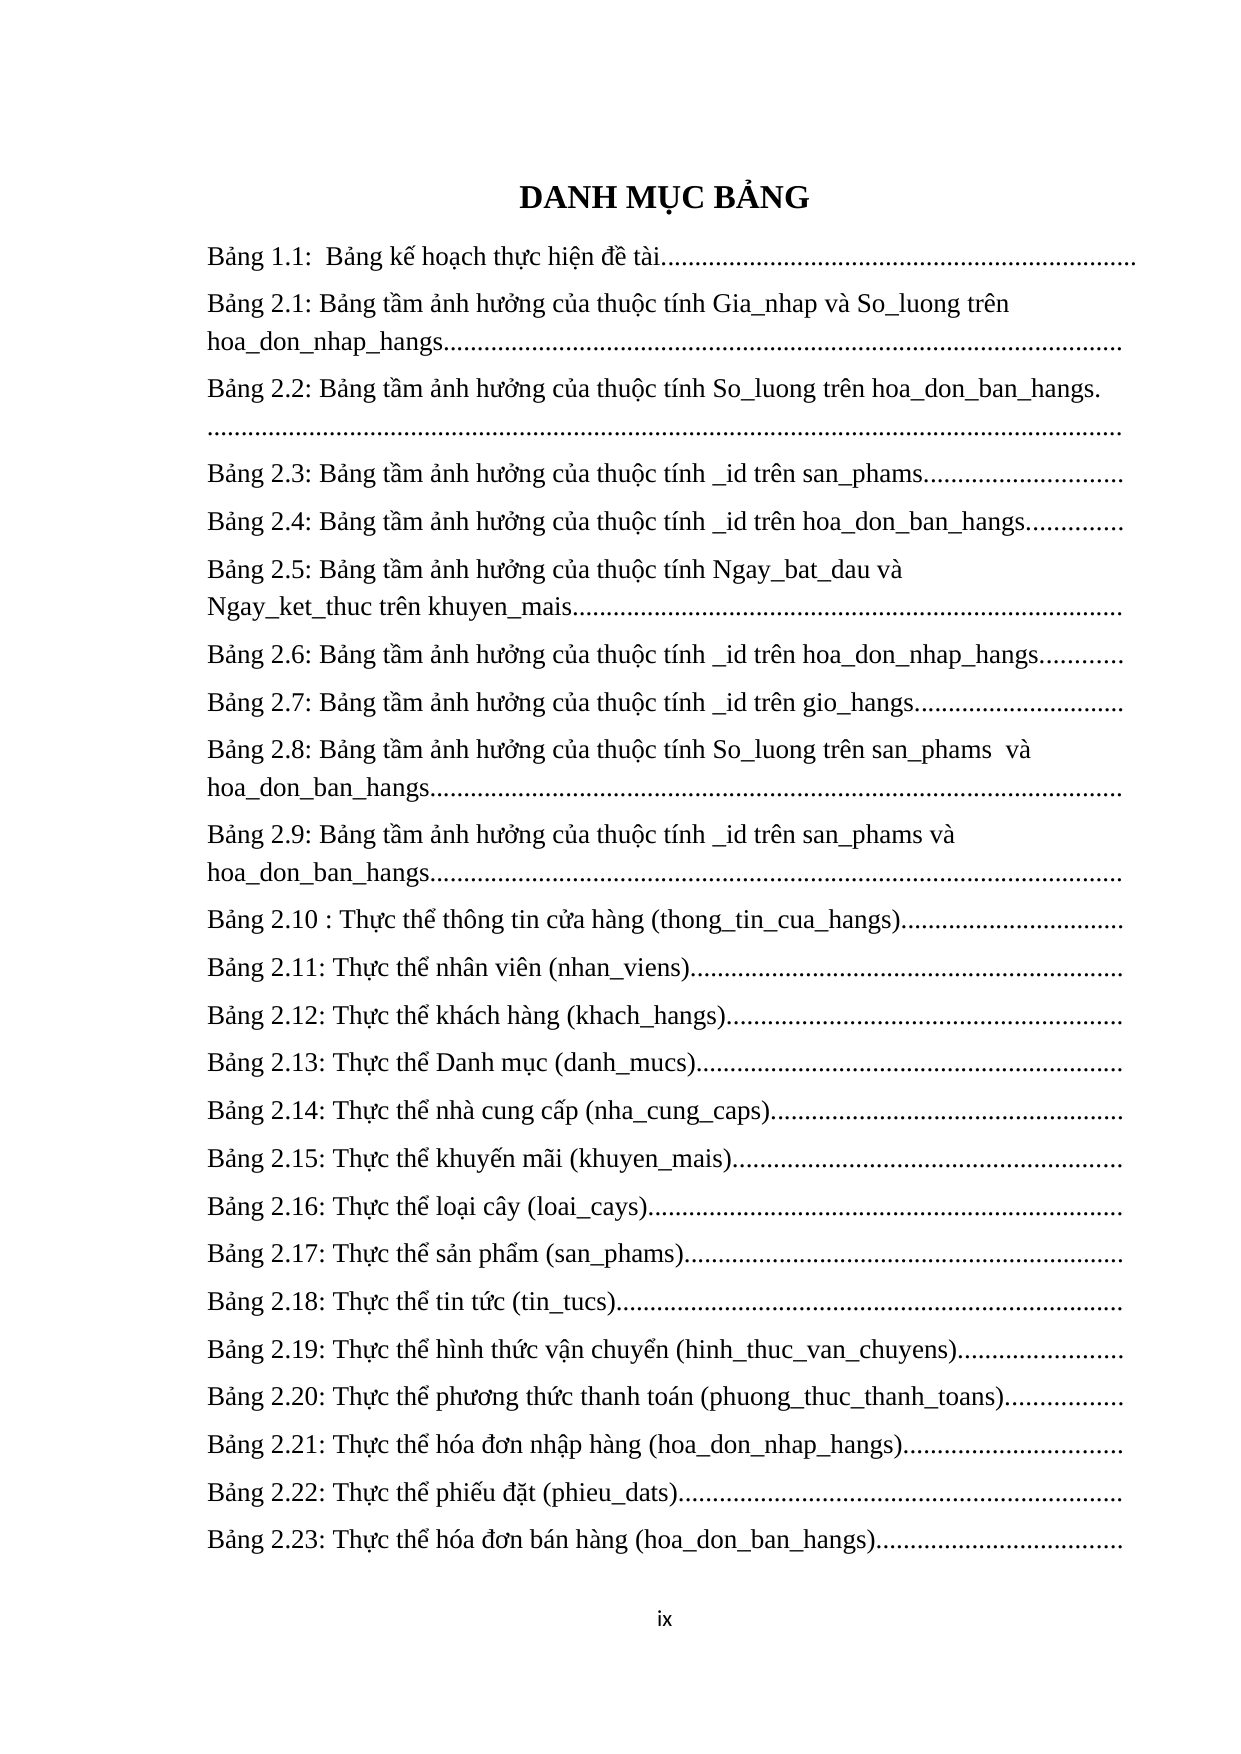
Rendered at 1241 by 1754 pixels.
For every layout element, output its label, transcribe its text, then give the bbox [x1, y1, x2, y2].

text Bảng 2.8: Bảng tầm ảnh hưởng của thuộc tính So_luong trên san_phams và hoa_don_ban_hangs. 51 [207, 733, 1122, 802]
text Bảng 2.20: Thực thể phương thức thanh toán (phuong_thuc_thanh_toans). 60 [207, 1380, 1122, 1412]
text Bảng 2.11: Thực thể nhân viên (nhan_viens). 53 [207, 951, 1122, 982]
text Bảng 2.7: Bảng tầm ảnh hưởng của thuộc tính _id trên gio_hangs. 51 [207, 686, 1122, 717]
text Bảng 2.2: Bảng tầm ảnh hưởng của thuộc tính So_luong trên hoa_don_ban_hangs. 49 [207, 372, 1122, 441]
text DANH MỤC BẢNG [207, 177, 1122, 216]
text Bảng 2.19: Thực thể hình thức vận chuyển (hinh_thuc_van_chuyens). 59 [207, 1333, 1122, 1364]
text Bảng 2.22: Thực thể phiếu đặt (phieu_dats). 61 [207, 1476, 1122, 1507]
text Bảng 2.4: Bảng tầm ảnh hưởng của thuộc tính _id trên hoa_don_ban_hangs. 50 [207, 505, 1122, 536]
text Bảng 2.17: Thực thể sản phẩm (san_phams). 58 [207, 1237, 1122, 1268]
text Bảng 2.6: Bảng tầm ảnh hưởng của thuộc tính _id trên hoa_don_nhap_hangs. 50 [207, 638, 1122, 669]
text Bảng 2.3: Bảng tầm ảnh hưởng của thuộc tính _id trên san_phams. 50 [207, 457, 1122, 489]
text Bảng 2.18: Thực thể tin tức (tin_tucs). 59 [207, 1285, 1122, 1316]
text Bảng 2.5: Bảng tầm ảnh hưởng của thuộc tính Ngay_bat_dau và Ngay_ket_thuc trên khuyen_mais. 50 [207, 553, 1122, 621]
text Bảng 1.1: Bảng kế hoạch thực hiện đề tài. 3 [207, 240, 1122, 271]
text Bảng 2.10 : Thực thể thông tin cửa hàng (thong_tin_cua_hangs). 52 [207, 903, 1122, 934]
text Bảng 2.1: Bảng tầm ảnh hưởng của thuộc tính Gia_nhap và So_luong trên hoa_don_nhap_hangs. 49 [207, 287, 1122, 356]
text Bảng 2.13: Thực thể Danh mục (danh_mucs). 55 [207, 1046, 1122, 1078]
text Bảng 2.21: Thực thể hóa đơn nhập hàng (hoa_don_nhap_hangs). 60 [207, 1428, 1122, 1459]
text Bảng 2.23: Thực thể hóa đơn bán hàng (hoa_don_ban_hangs). 62 [207, 1523, 1122, 1555]
text Bảng 2.12: Thực thể khách hàng (khach_hangs). 54 [207, 999, 1122, 1030]
text Bảng 2.16: Thực thể loại cây (loai_cays). 57 [207, 1189, 1122, 1221]
text Bảng 2.9: Bảng tầm ảnh hưởng của thuộc tính _id trên san_phams và hoa_don_ban_hangs. 51 [207, 818, 1122, 887]
text Bảng 2.14: Thực thể nhà cung cấp (nha_cung_caps). 56 [207, 1094, 1122, 1125]
text Bảng 2.15: Thực thể khuyến mãi (khuyen_mais). 56 [207, 1142, 1122, 1173]
